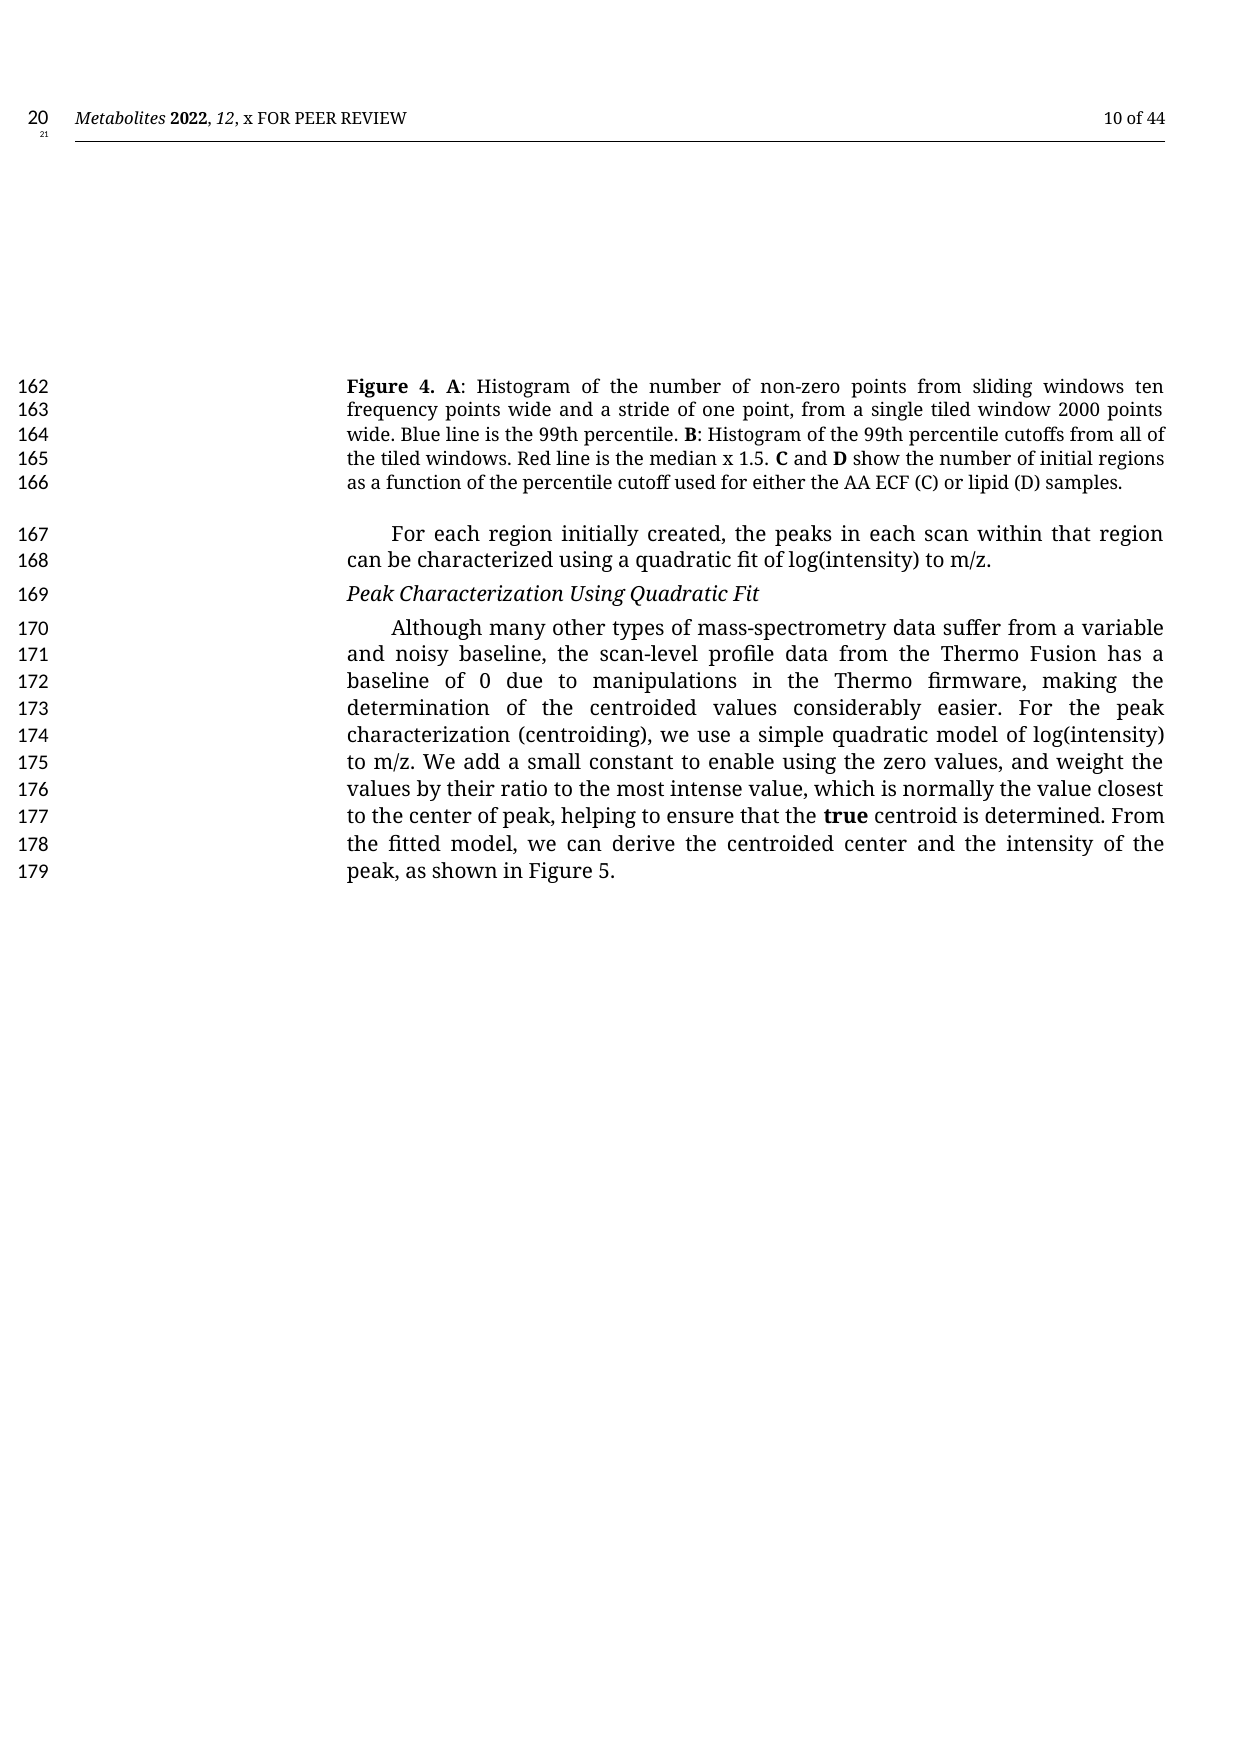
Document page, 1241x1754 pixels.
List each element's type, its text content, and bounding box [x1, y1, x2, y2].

text For each region initially created, the peaks in each scan within that region can be characterized using a quadratic fit of log(intensity) to m/z. [347, 520, 1165, 574]
text Although many other types of mass-spectrometry data suffer from a variable and noisy baseline, the scan-level profile data from the Thermo Fusion has a baseline of 0 due to manipulations in the Thermo firmware, making the determination of the centroided values considerably easier. For the peak characterization (centroiding), we use a simple quadratic model of log(intensity) to m/z. We add a small constant to enable using the zero values, and weight the values by their ratio to the most intense value, which is normally the value closest to the center of peak, helping to ensure that the true centroid is determined. From the fitted model, we can derive the centroided center and the intensity of the peak, as shown in Figure 5. [347, 613, 1165, 884]
text Figure 4. A: Histogram of the number of non-zero points from sliding windows ten frequency points wide and a stride of one point, from a single tiled window 2000 points wide. Blue line is the 99th percentile. B: Histogram of the 99th percentile cutoffs from all of the tiled windows. Red line is the median x 1.5. C and D show the number of initial regions as a function of the percentile cutoff used for either the AA ECF (C) or lipid (D) samples. [347, 374, 1165, 495]
subtitle Peak Characterization Using Quadratic Fit [347, 580, 1165, 607]
